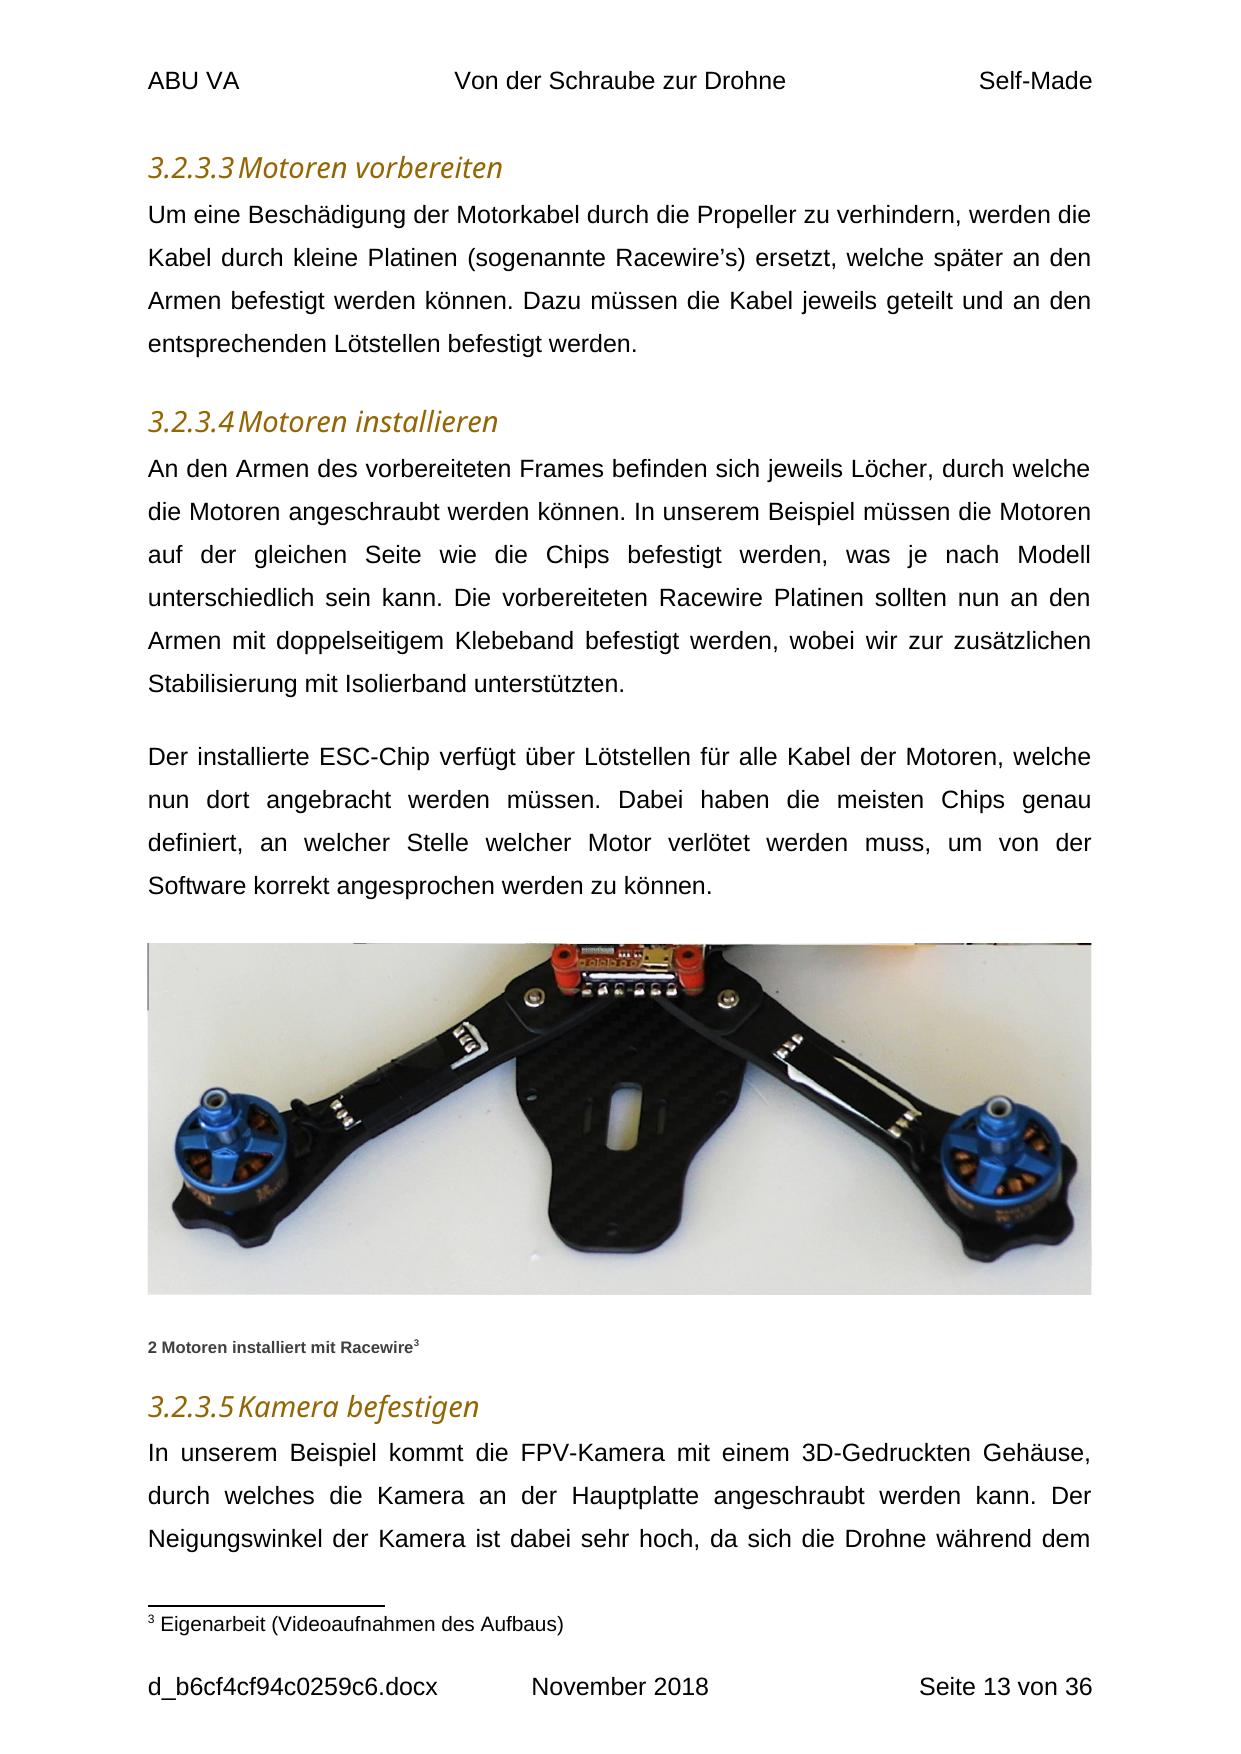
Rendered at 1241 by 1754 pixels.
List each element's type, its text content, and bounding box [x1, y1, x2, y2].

text An den Armen des vorbereiteten Frames befinden sich jeweils Löcher, durch welche die Motoren angeschraubt werden können. In unserem Beispiel müssen die Motoren auf der gleichen Seite wie die Chips befestigt werden, was je nach Modell unterschiedlich sein kann. Die vorbereiteten Racewire Platinen sollten nun an den Armen mit doppelseitigem Klebeband befestigt werden, wobei wir zur zusätzlichen Stabilisierung mit Isolierband unterstützten. [148, 454, 1093, 698]
text 2 Motoren installiert mit Racewire [148, 1338, 1093, 1357]
subtitle Kamera befestigen [148, 1386, 1093, 1426]
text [148, 1438, 1093, 1553]
subtitle Motoren installieren [148, 401, 1093, 441]
text Der installierte ESC-Chip verfügt über Lötstellen für alle Kabel der Motoren, welche nun dort angebracht werden müssen. Dabei haben die meisten Chips genau definiert, an welcher Stelle welcher Motor verlötet werden muss, um von der Software korrekt angesprochen werden zu können. [148, 742, 1093, 900]
subtitle Motoren vorbereiten [148, 148, 1093, 187]
text Um eine Beschädigung der Motorkabel durch die Propeller zu verhindern, werden die Kabel durch kleine Platinen (sogenannte Racewire’s) ersetzt, welche später an den Armen befestigt werden können. Dazu müssen die Kabel jeweils geteilt und an den entsprechenden Lötstellen befestigt werden. [148, 200, 1093, 358]
picture [147, 943, 1092, 1295]
